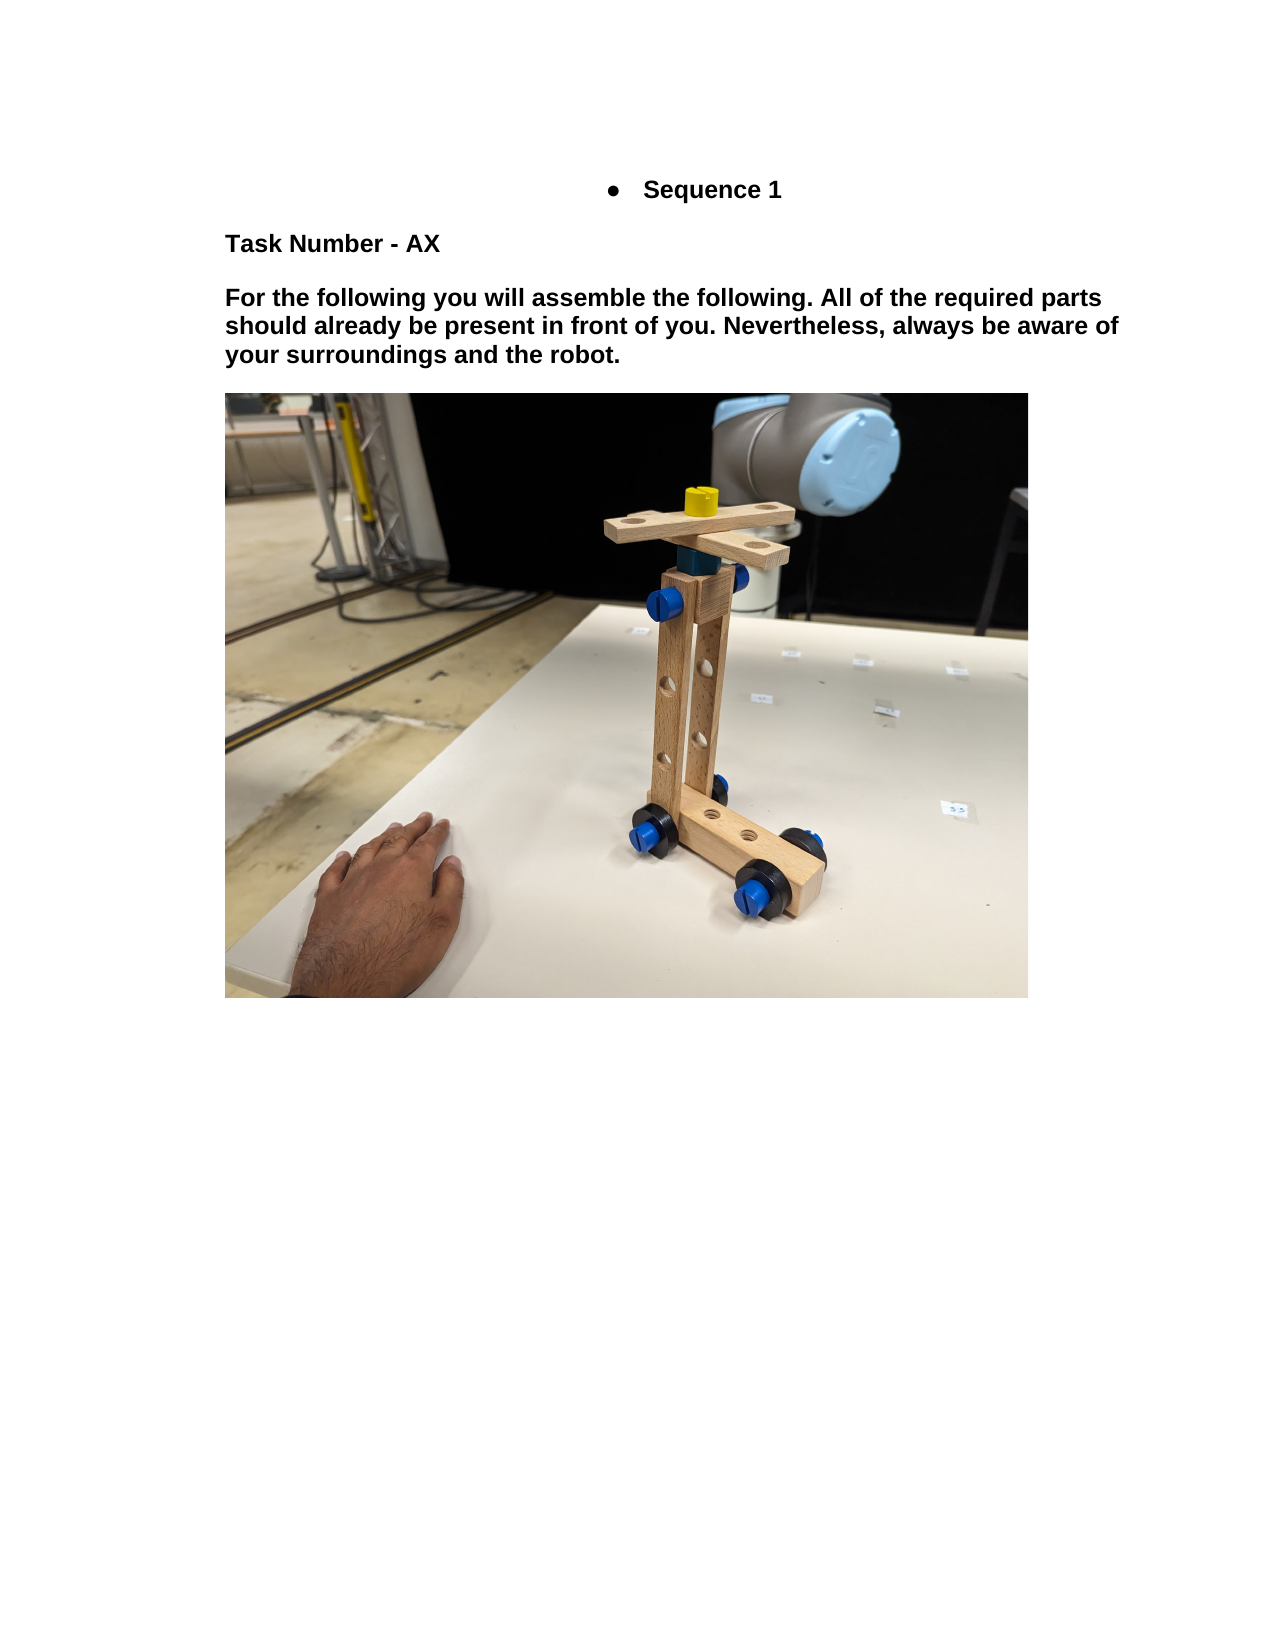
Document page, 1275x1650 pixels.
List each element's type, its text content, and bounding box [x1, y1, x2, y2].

list Sequence 1 [262, 175, 1125, 204]
picture [225, 393, 1029, 998]
text Task Number - AX [225, 229, 1125, 257]
text For the following you will assemble the following. All of the required parts should already be present in front of you. Nevertheless, always be aware of your surroundings and the robot. [225, 282, 1125, 369]
